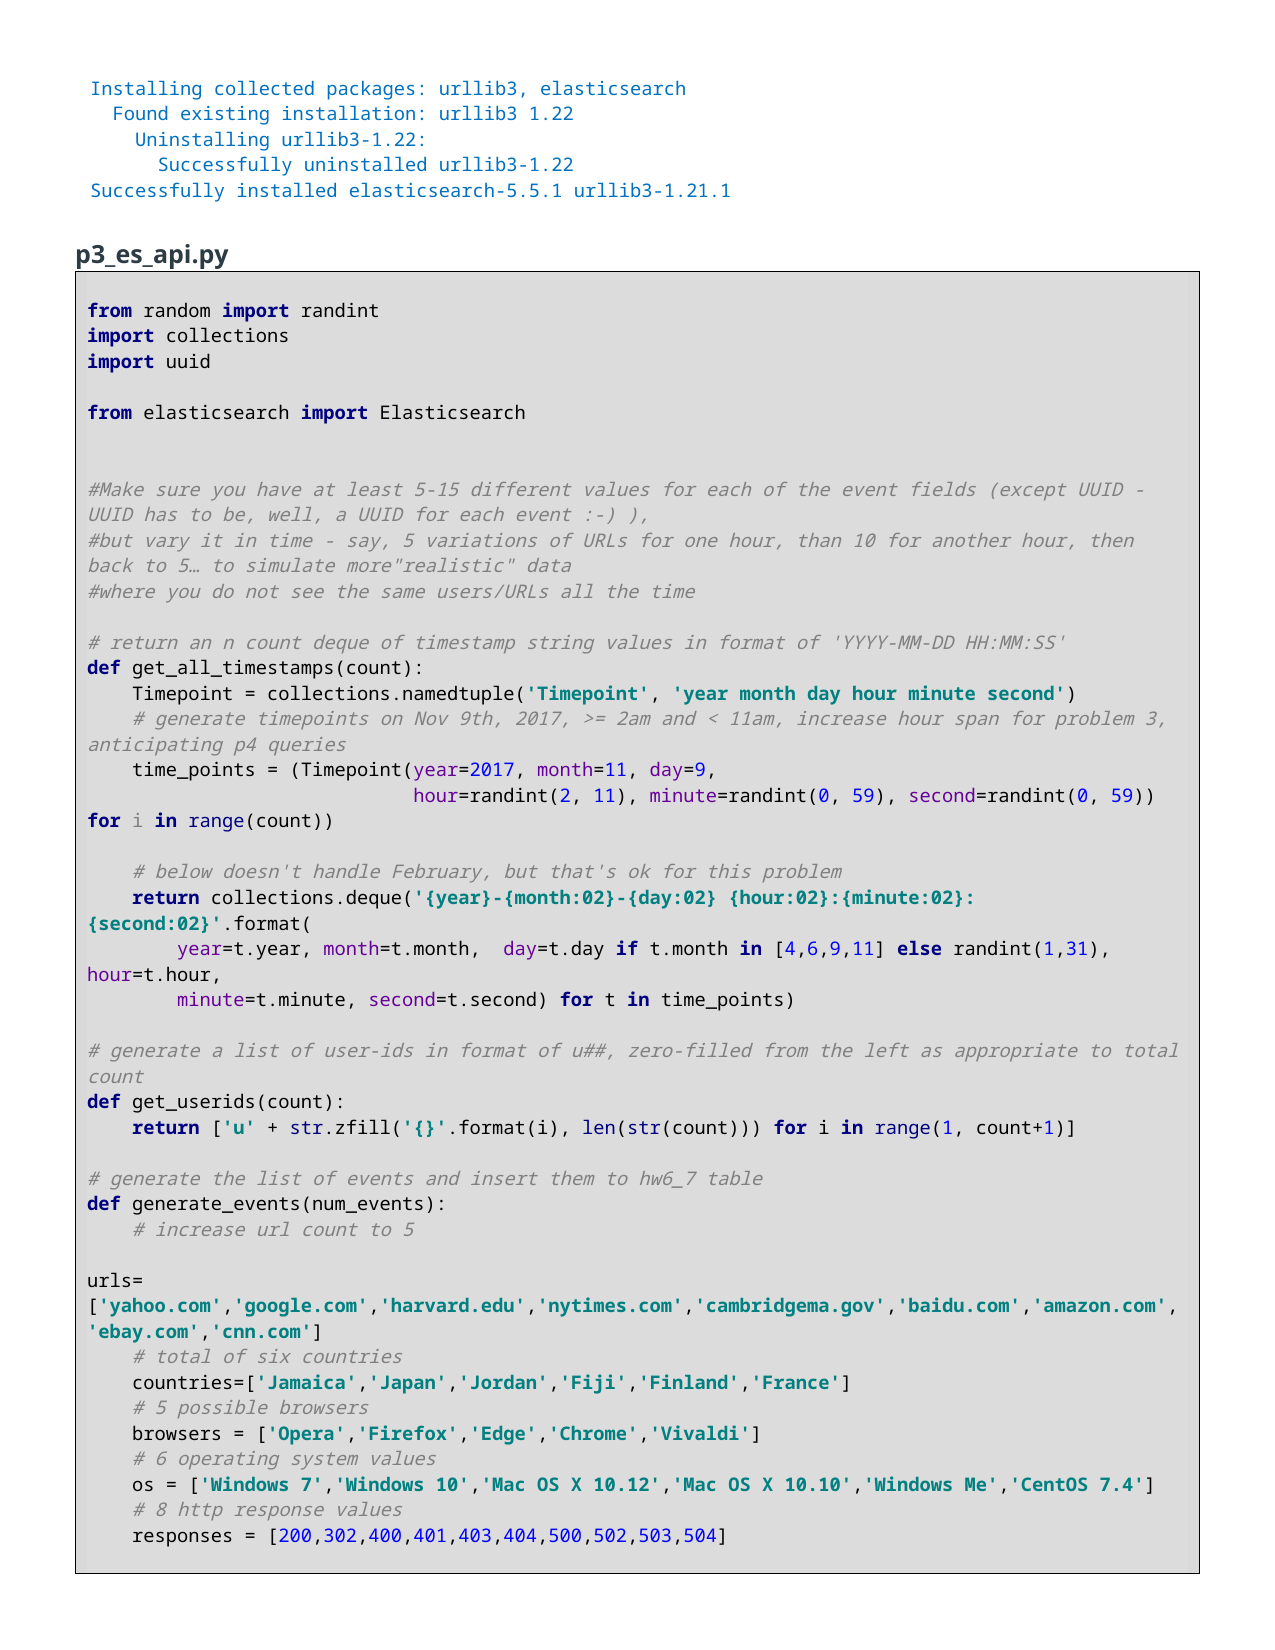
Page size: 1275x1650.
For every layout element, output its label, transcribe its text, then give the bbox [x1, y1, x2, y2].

text Successfully uninstalled urllib3-1.22 [90, 152, 1200, 177]
text Installing collected packages: urllib3, elasticsearch [90, 75, 1200, 101]
text Found existing installation: urllib3 1.22 [90, 101, 1200, 126]
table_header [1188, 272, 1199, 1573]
text Successfully installed elasticsearch-5.5.1 urllib3-1.21.1 [90, 177, 1200, 203]
text Uninstalling urllib3-1.22: [90, 126, 1200, 152]
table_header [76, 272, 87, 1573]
text p3_es_api.py [75, 237, 1200, 271]
